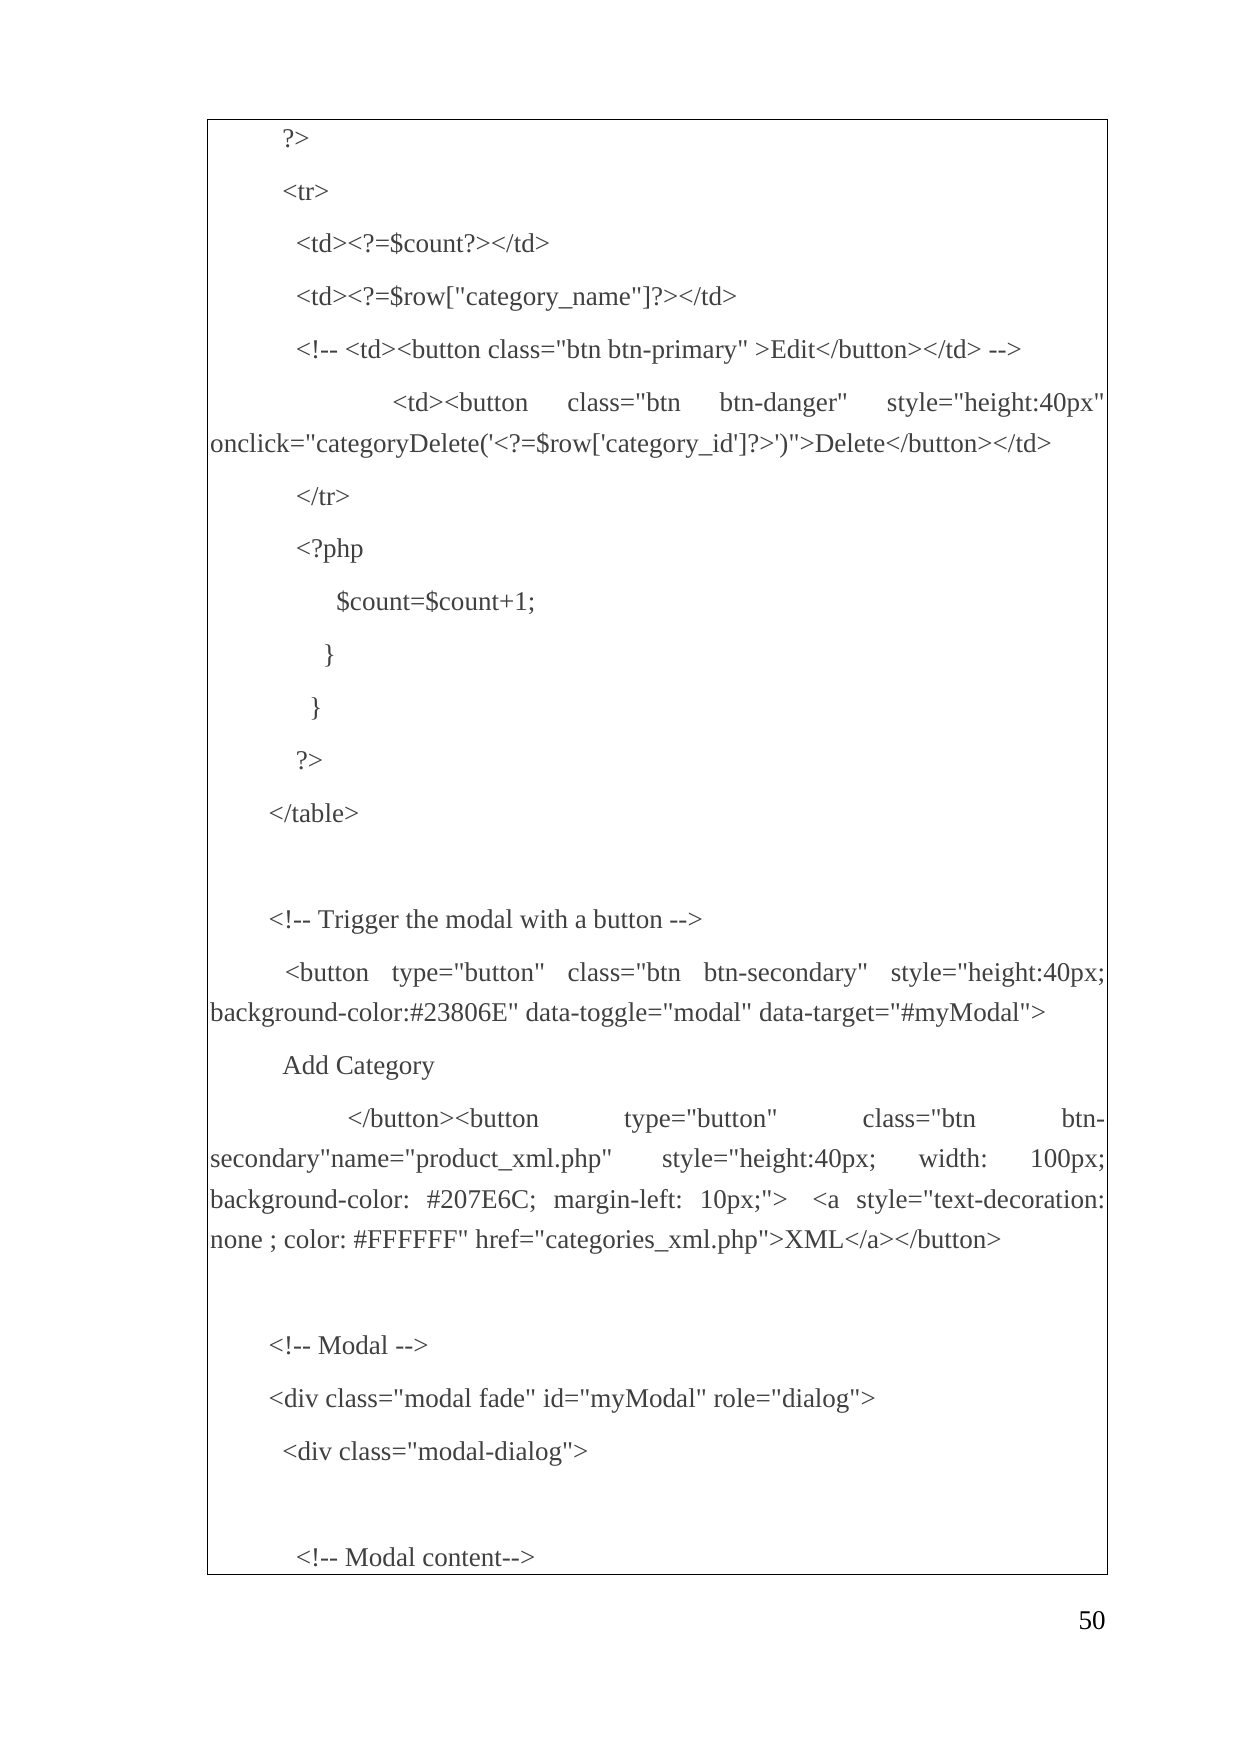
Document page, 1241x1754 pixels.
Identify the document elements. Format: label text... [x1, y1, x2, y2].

text </table> [208, 794, 1107, 828]
text <!-- Modal --> [208, 1326, 1107, 1360]
text <tr> [208, 172, 1107, 206]
text ?> [208, 120, 1107, 153]
text <td><button class="btn btn-danger" style="height:40px" onclick="categoryDelete('<?=$row['category_id']?>')">Delete</button></td> [208, 383, 1107, 458]
text } [208, 635, 1107, 669]
text <!-- Trigger the modal with a button --> [208, 900, 1107, 934]
text <!-- Modal content--> [208, 1538, 1107, 1574]
text <button type="button" class="btn btn-secondary" style="height:40px; background-color:#23806E" data-toggle="modal" data-target="#myModal"> [208, 953, 1107, 1027]
text </button><button type="button" class="btn btn-secondary"name="product_xml.php" style="height:40px; width: 100px; background-color: #207E6C; margin-left: 10px;"> <a style="text-decoration: none ; color: #FFFFFF" href="categories_xml.php">XML</a></button> [208, 1099, 1107, 1254]
text <td><?=$count?></td> [208, 224, 1107, 259]
text Add Category [208, 1046, 1107, 1080]
text } [208, 688, 1107, 722]
text <div class="modal-dialog"> [208, 1432, 1107, 1466]
text ?> [208, 741, 1107, 775]
text </tr> [208, 477, 1107, 511]
text <!-- <td><button class="btn btn-primary" >Edit</button></td> --> [208, 330, 1107, 364]
text $count=$count+1; [208, 582, 1107, 617]
text <div class="modal fade" id="myModal" role="dialog"> [208, 1379, 1107, 1413]
text <?php [208, 529, 1107, 564]
text <td><?=$row["category_name"]?></td> [208, 277, 1107, 312]
